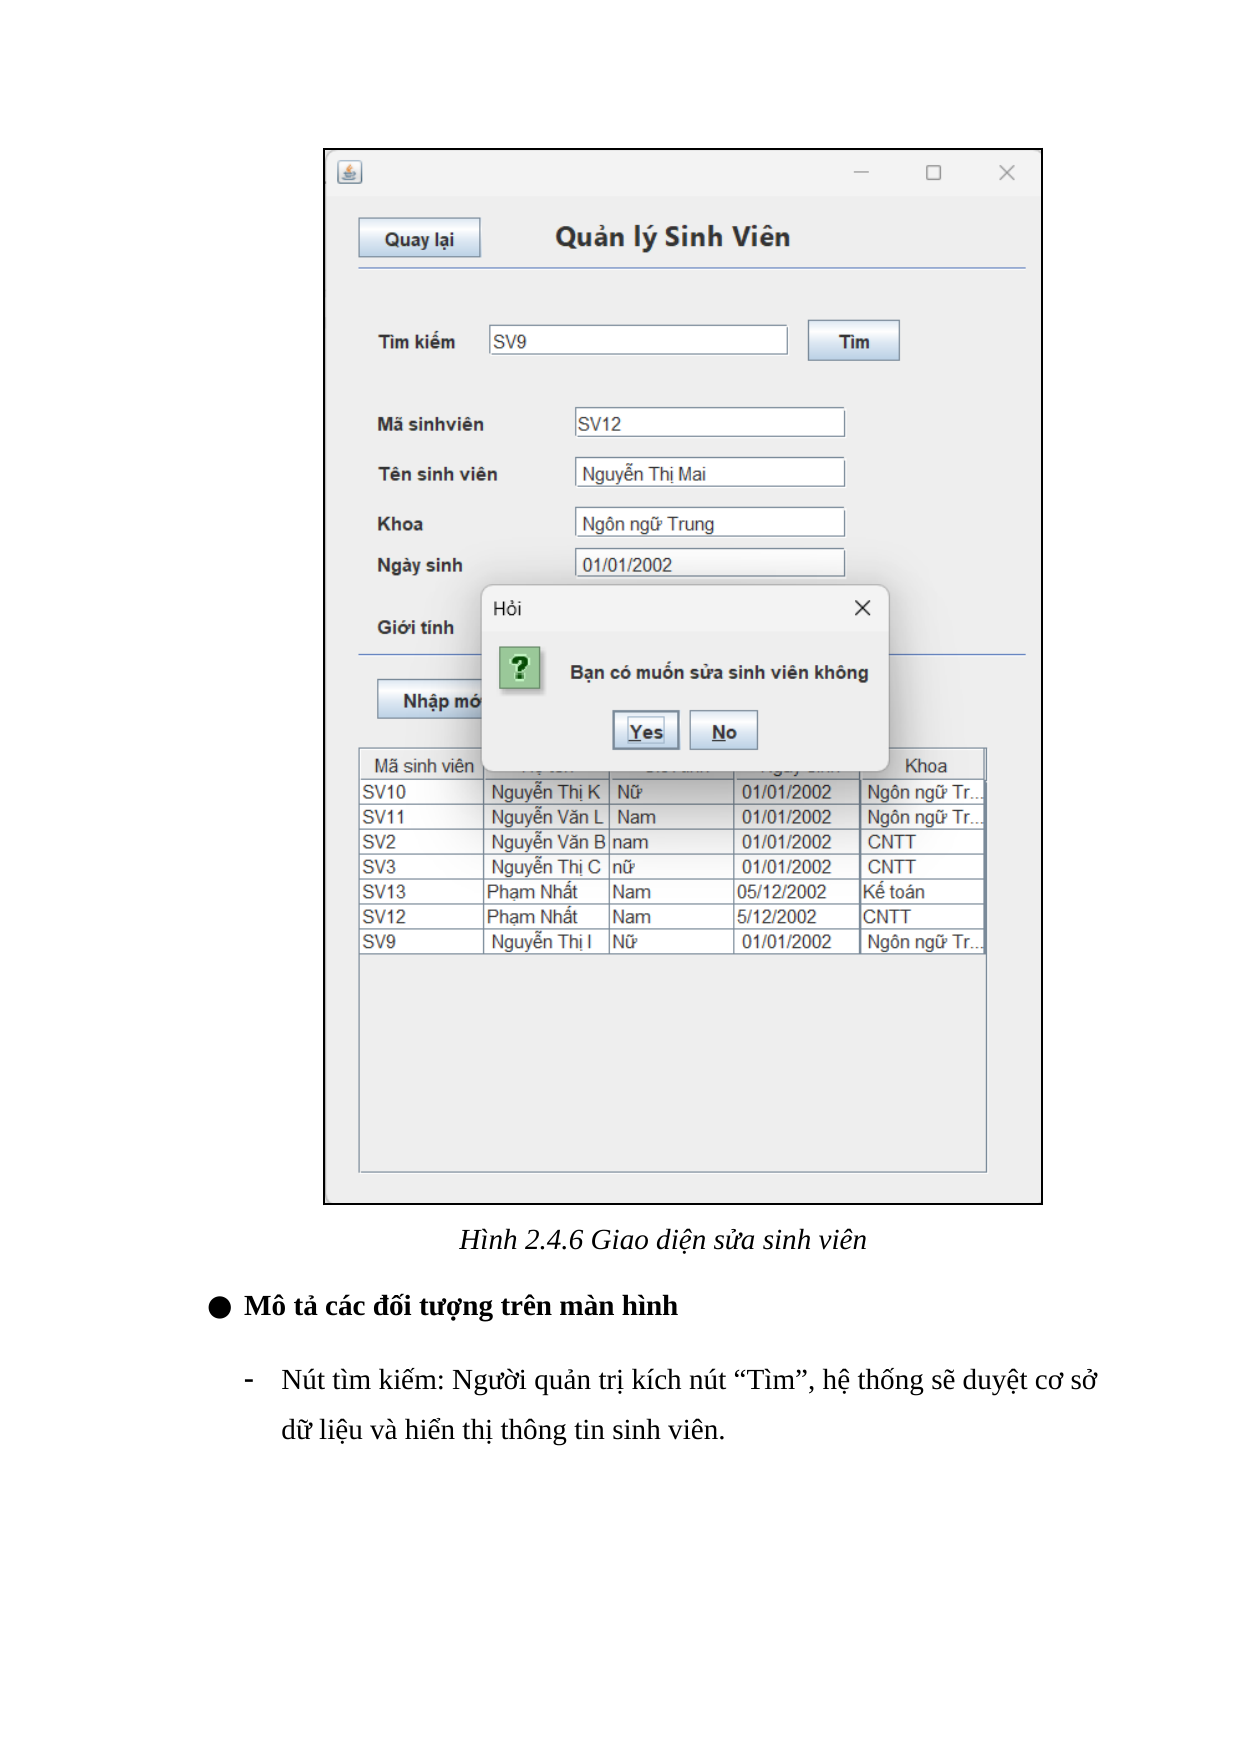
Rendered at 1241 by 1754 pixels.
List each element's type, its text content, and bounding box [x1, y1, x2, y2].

list Nút tìm kiếm: Người quản trị kích nút “Tìm”, hệ thống sẽ duyệt cơ sở dữ liệu và hiển thị thông tin sinh viên. [244, 1362, 1122, 1446]
picture [325, 150, 1041, 1203]
list Mô tả các đối tượng trên màn hình [207, 1272, 1122, 1332]
